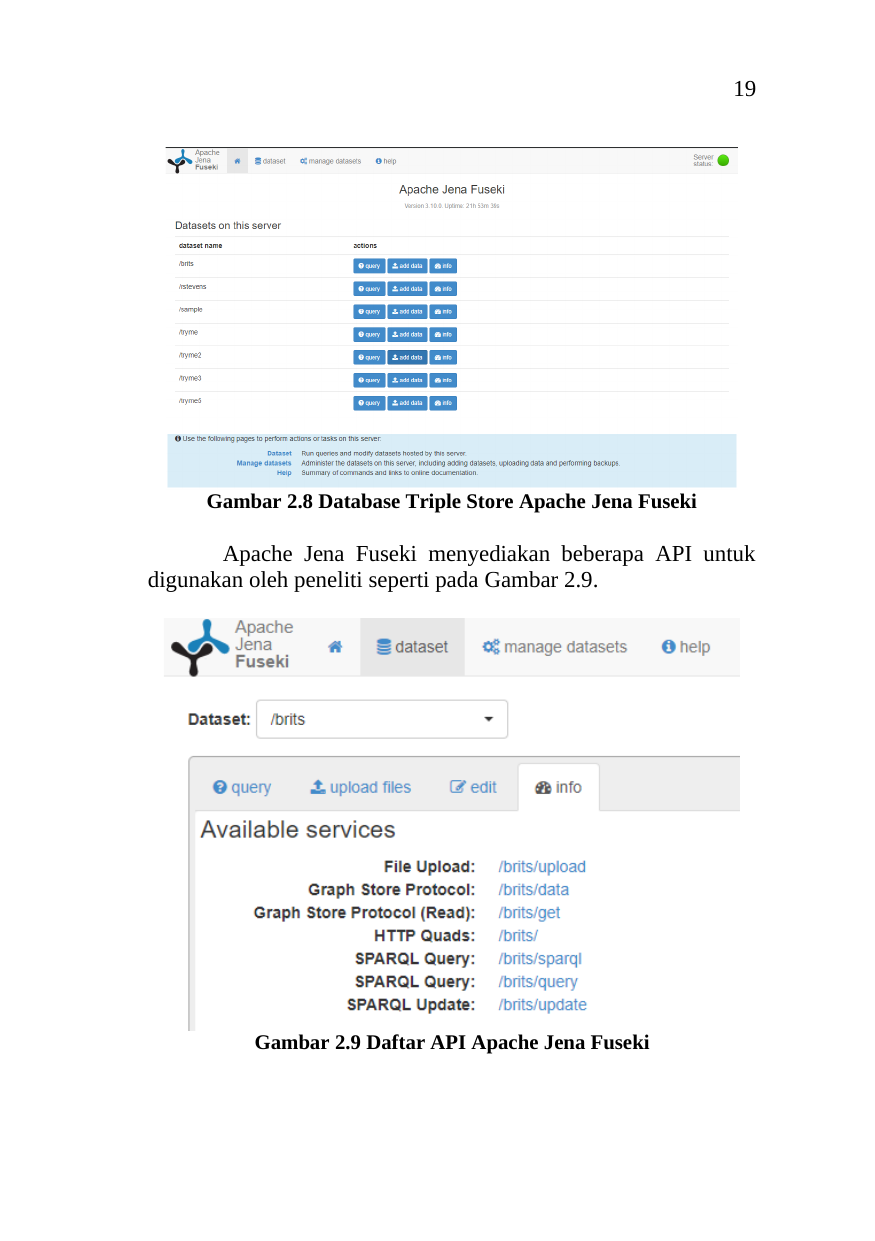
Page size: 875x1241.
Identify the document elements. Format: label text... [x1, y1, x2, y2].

picture [163, 618, 740, 1031]
text Apache Jena Fuseki menyediakan beberapa API untuk digunakan oleh peneliti seperti pada Gambar 2.9. [148, 540, 756, 592]
text Gambar 2.9 Daftar API Apache Jena Fuseki [148, 1030, 756, 1054]
picture [165, 147, 738, 490]
text Gambar 2.8 Database Triple Store Apache Jena Fuseki [148, 489, 756, 513]
